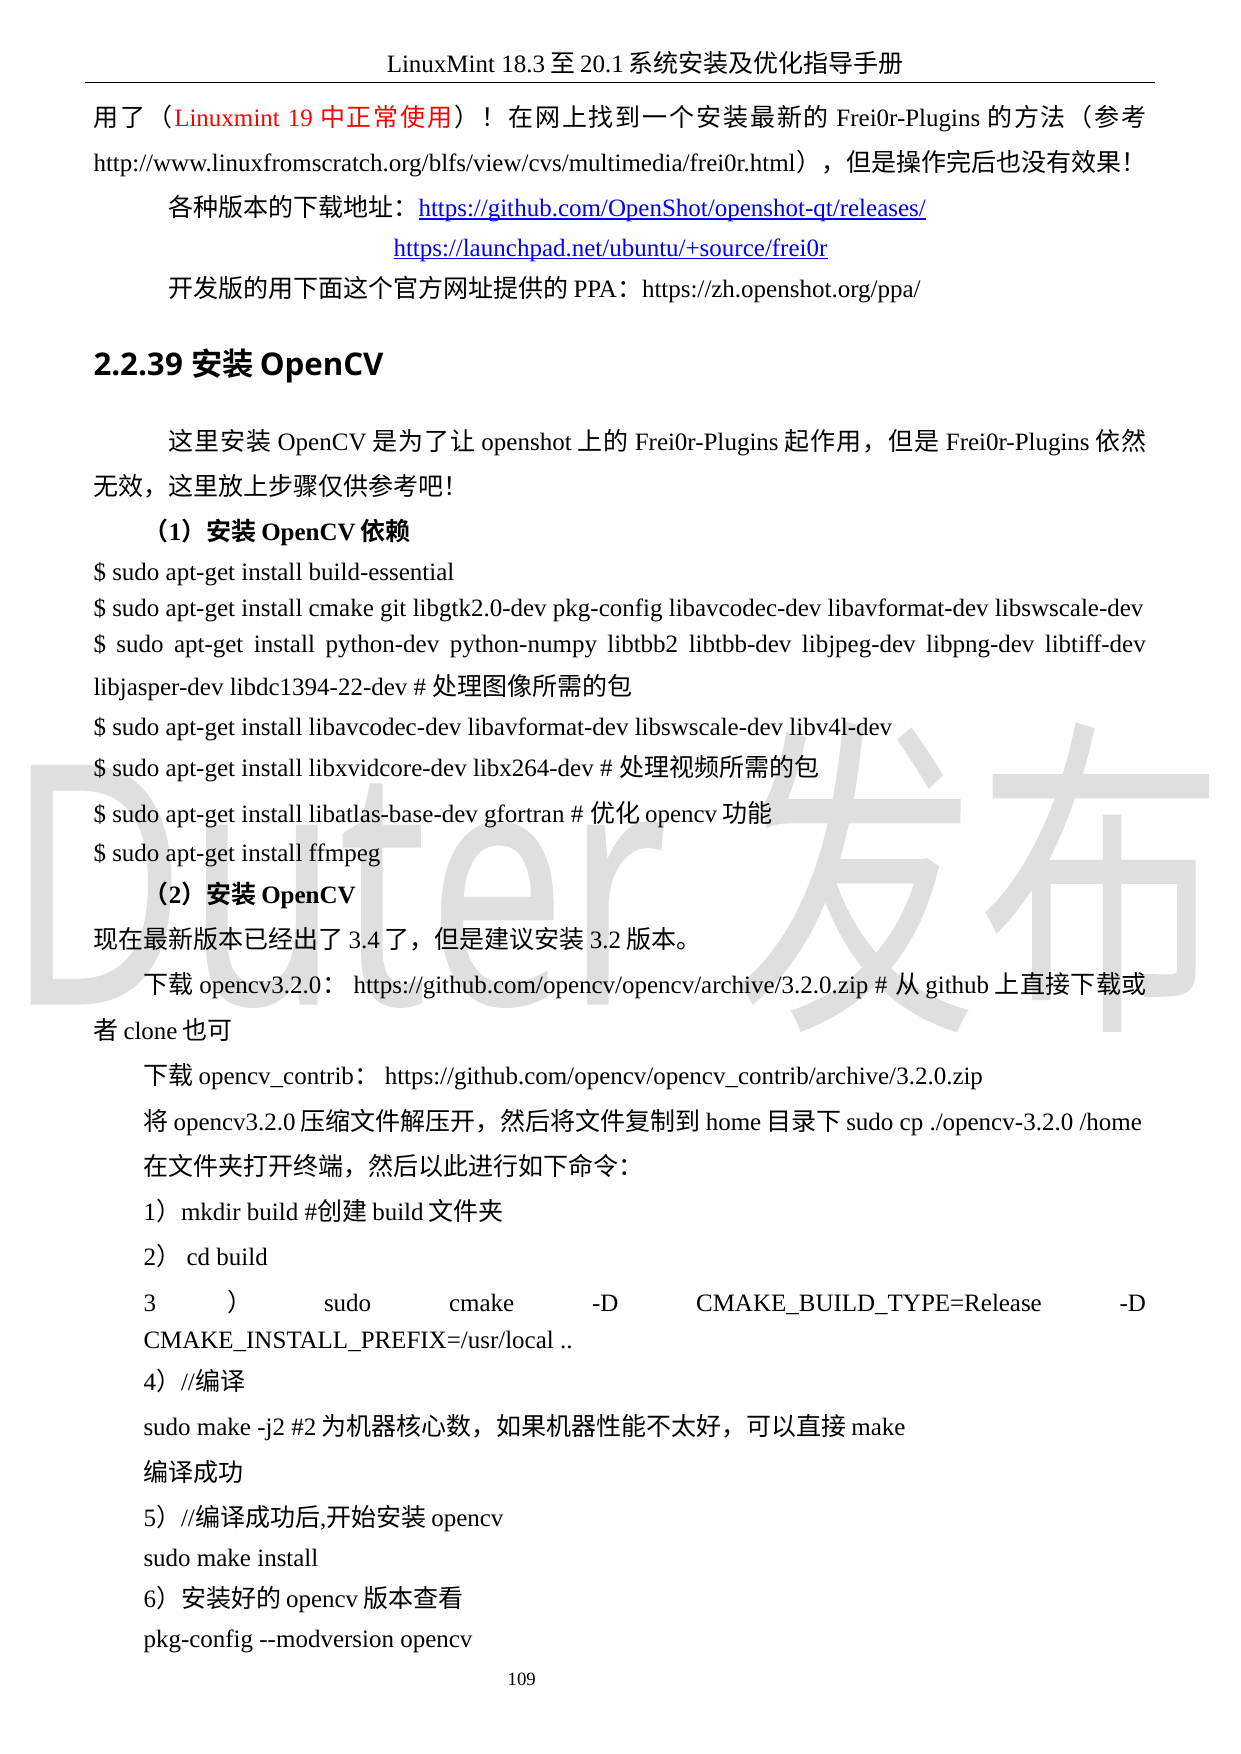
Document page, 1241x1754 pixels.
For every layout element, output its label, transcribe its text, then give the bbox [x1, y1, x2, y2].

list $ sudo apt-get install ffmpeg [93, 838, 1147, 867]
list sudo make -j2 #2为机器核心数，如果机器性能不太好，可以直接make [143, 1407, 1147, 1443]
list 将opencv3.2.0压缩文件解压开，然后将文件复制到home目录下sudo cp ./opencv-3.2.0 /home [143, 1101, 1147, 1137]
list $ sudo apt-get install build-essential [93, 557, 1147, 586]
list $ sudo apt-get install python-dev python-numpy libtbb2 libtbb-dev libjpeg-dev libpng-dev libtiff-dev libjasper-dev libdc1394-22-dev # 处理图像所需的包 [93, 629, 1147, 703]
list 安装OpenCV [93, 874, 1147, 911]
subtitle 2.2.39 安装OpenCV [93, 339, 1147, 384]
list $ sudo apt-get install libavcodec-dev libavformat-dev libswscale-dev libv4l-dev [93, 712, 1147, 741]
text 开发版的用下面这个官方网址提供的PPA：https://zh.openshot.org/ppa/ [93, 269, 1147, 305]
list 编译成功 [143, 1452, 1147, 1488]
list $ sudo apt-get install libatlas-base-dev gfortran # 优化opencv功能 [93, 793, 1147, 829]
list 5）//编译成功后,开始安装opencv [143, 1497, 1147, 1534]
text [93, 97, 1147, 178]
list 安装OpenCV依赖 [93, 512, 1147, 548]
list sudo make install [143, 1543, 1147, 1572]
list 现在最新版本已经出了3.4了，但是建议安装3.2版本。 [93, 920, 1147, 956]
text 这里安装OpenCV是为了让openshot上的Frei0r-Plugins起作用，但是Frei0r-Plugins依然无效，这里放上步骤仅供参考吧！ [93, 421, 1147, 502]
list 1）mkdir build #创建build文件夹 [143, 1192, 1147, 1228]
list 下载opencv3.2.0： https://github.com/opencv/opencv/archive/3.2.0.zip # 从github上直接下载或者clone也可 [93, 965, 1147, 1047]
list 3）sudo cmake -D CMAKE_BUILD_TYPE=Release -D CMAKE_INSTALL_PREFIX=/usr/local .. [143, 1282, 1147, 1354]
list $ sudo apt-get install libxvidcore-dev libx264-dev # 处理视频所需的包 [93, 748, 1147, 784]
list 6）安装好的opencv版本查看 [143, 1579, 1147, 1615]
text 各种版本的下载地址：https://github.com/OpenShot/openshot-qt/releases/ [93, 188, 1147, 224]
text https://launchpad.net/ubuntu/+source/frei0r [93, 233, 1147, 262]
list pkg-config --modversion opencv [143, 1624, 1147, 1653]
list 下载opencv_contrib： https://github.com/opencv/opencv_contrib/archive/3.2.0.zip [93, 1056, 1147, 1092]
list $ sudo apt-get install cmake git libgtk2.0-dev pkg-config libavcodec-dev libavformat-dev libswscale-dev [93, 593, 1147, 622]
list 在文件夹打开终端，然后以此进行如下命令： [143, 1146, 1147, 1182]
list 4）//编译 [143, 1362, 1147, 1398]
list 2） cd build [143, 1237, 1147, 1273]
